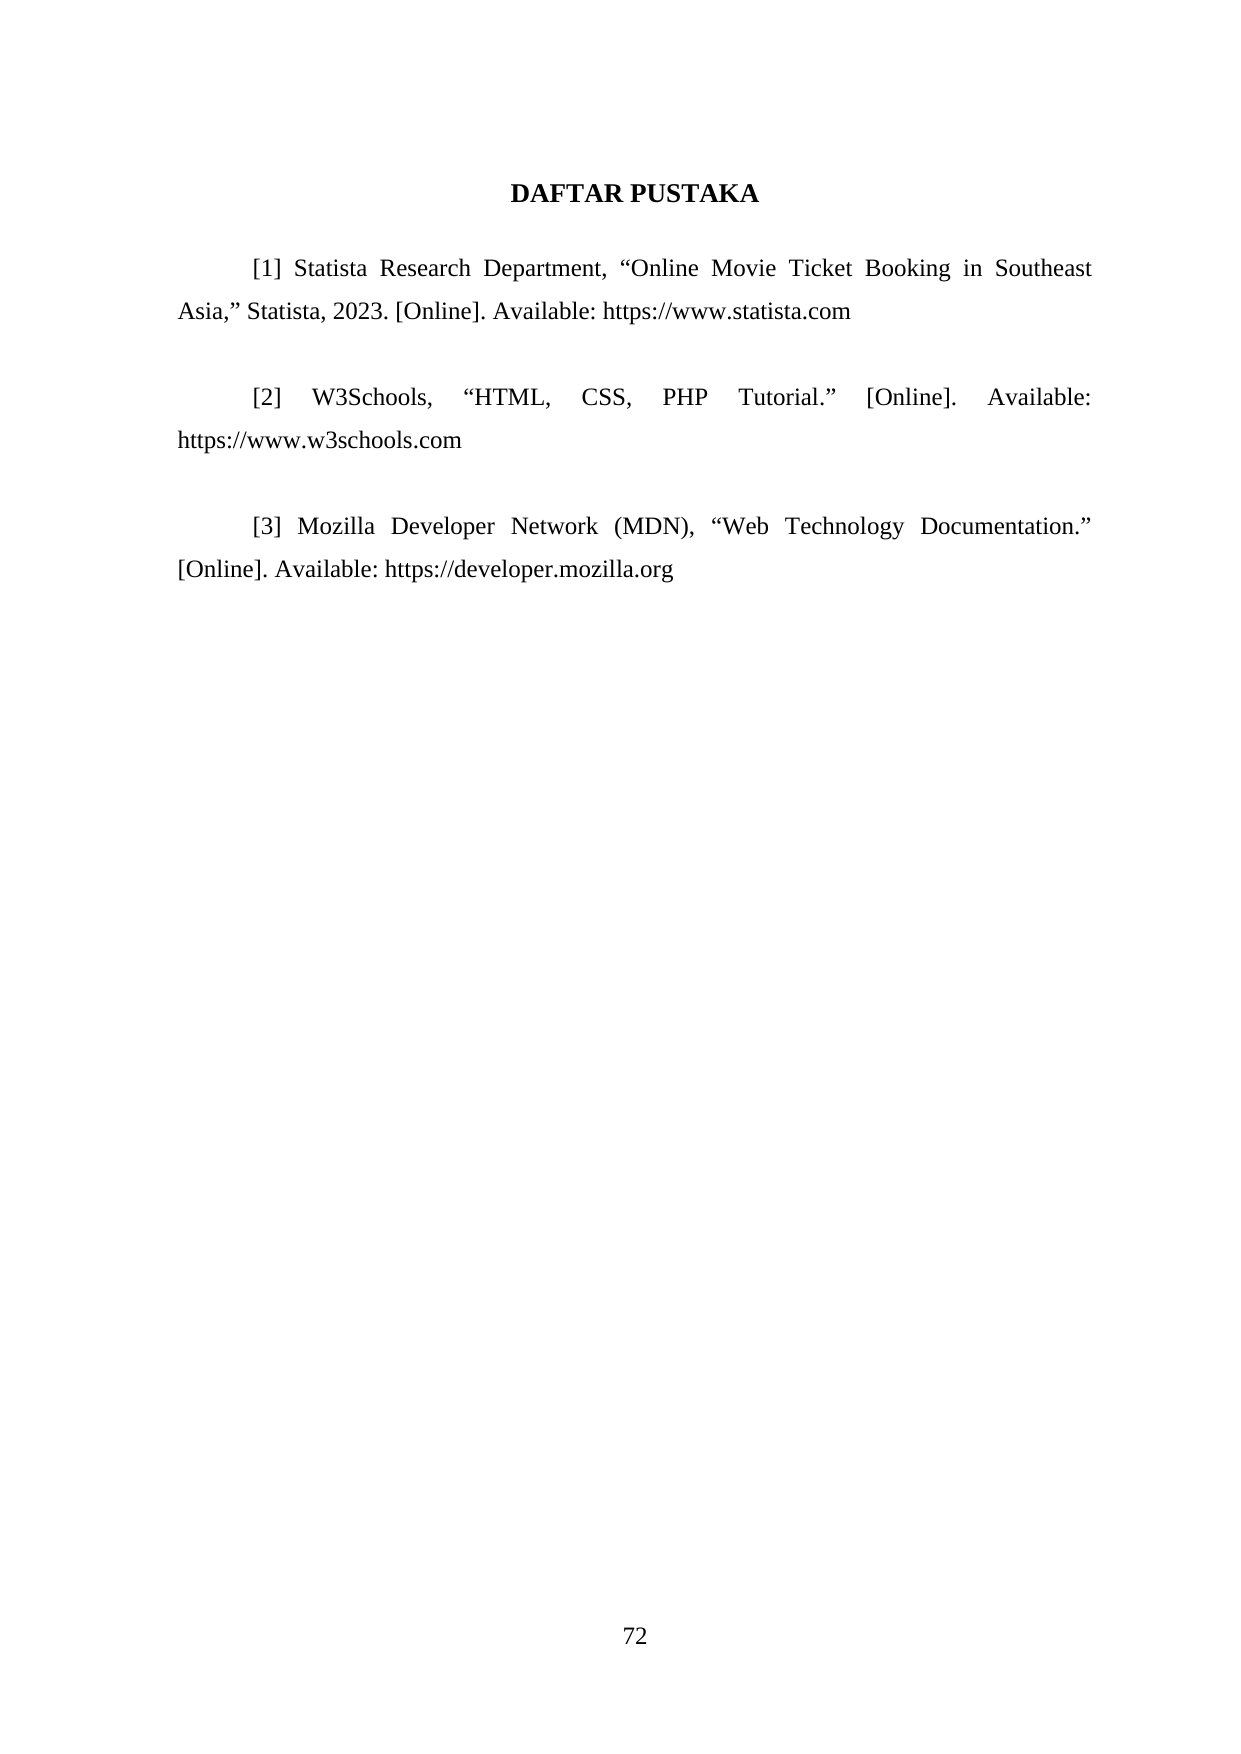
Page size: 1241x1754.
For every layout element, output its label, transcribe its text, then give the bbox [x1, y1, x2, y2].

subtitle DAFTAR PUSTAKA [177, 177, 1092, 208]
text [2] W3Schools, “HTML, CSS, PHP Tutorial.” [Online]. Available: https://www.w3schools.com [177, 382, 1092, 454]
text [1] Statista Research Department, “Online Movie Ticket Booking in Southeast Asia,” Statista, 2023. [Online]. Available: https://www.statista.com [177, 253, 1092, 324]
text [3] Mozilla Developer Network (MDN), “Web Technology Documentation.” [Online]. Available: https://developer.mozilla.org [177, 511, 1092, 583]
